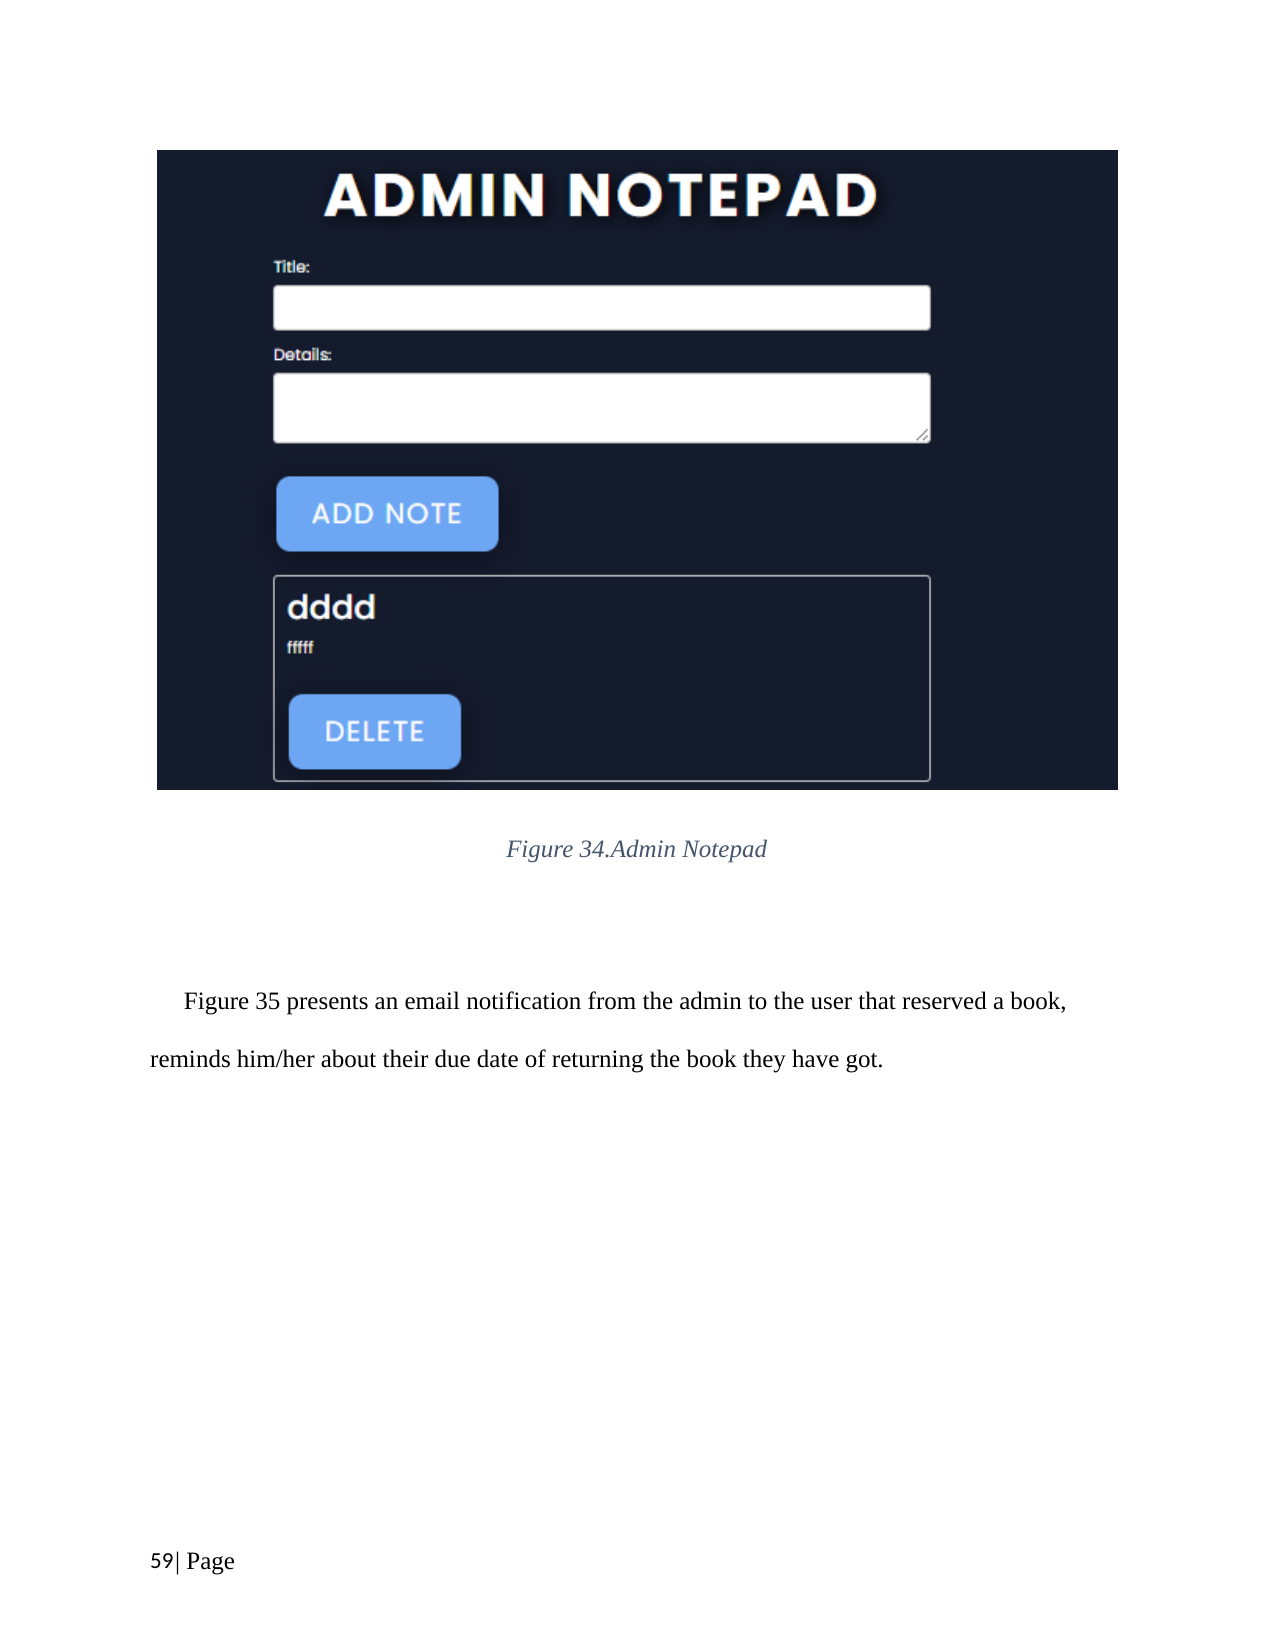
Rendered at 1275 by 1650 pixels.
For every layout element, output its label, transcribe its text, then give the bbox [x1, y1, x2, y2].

text Figure 35 presents an email notification from the admin to the user that reserved a book, reminds him/her about their due date of returning the book they have got. [150, 986, 1125, 1073]
text Figure 34.Admin Notepad [150, 834, 1125, 863]
picture [157, 150, 1118, 790]
